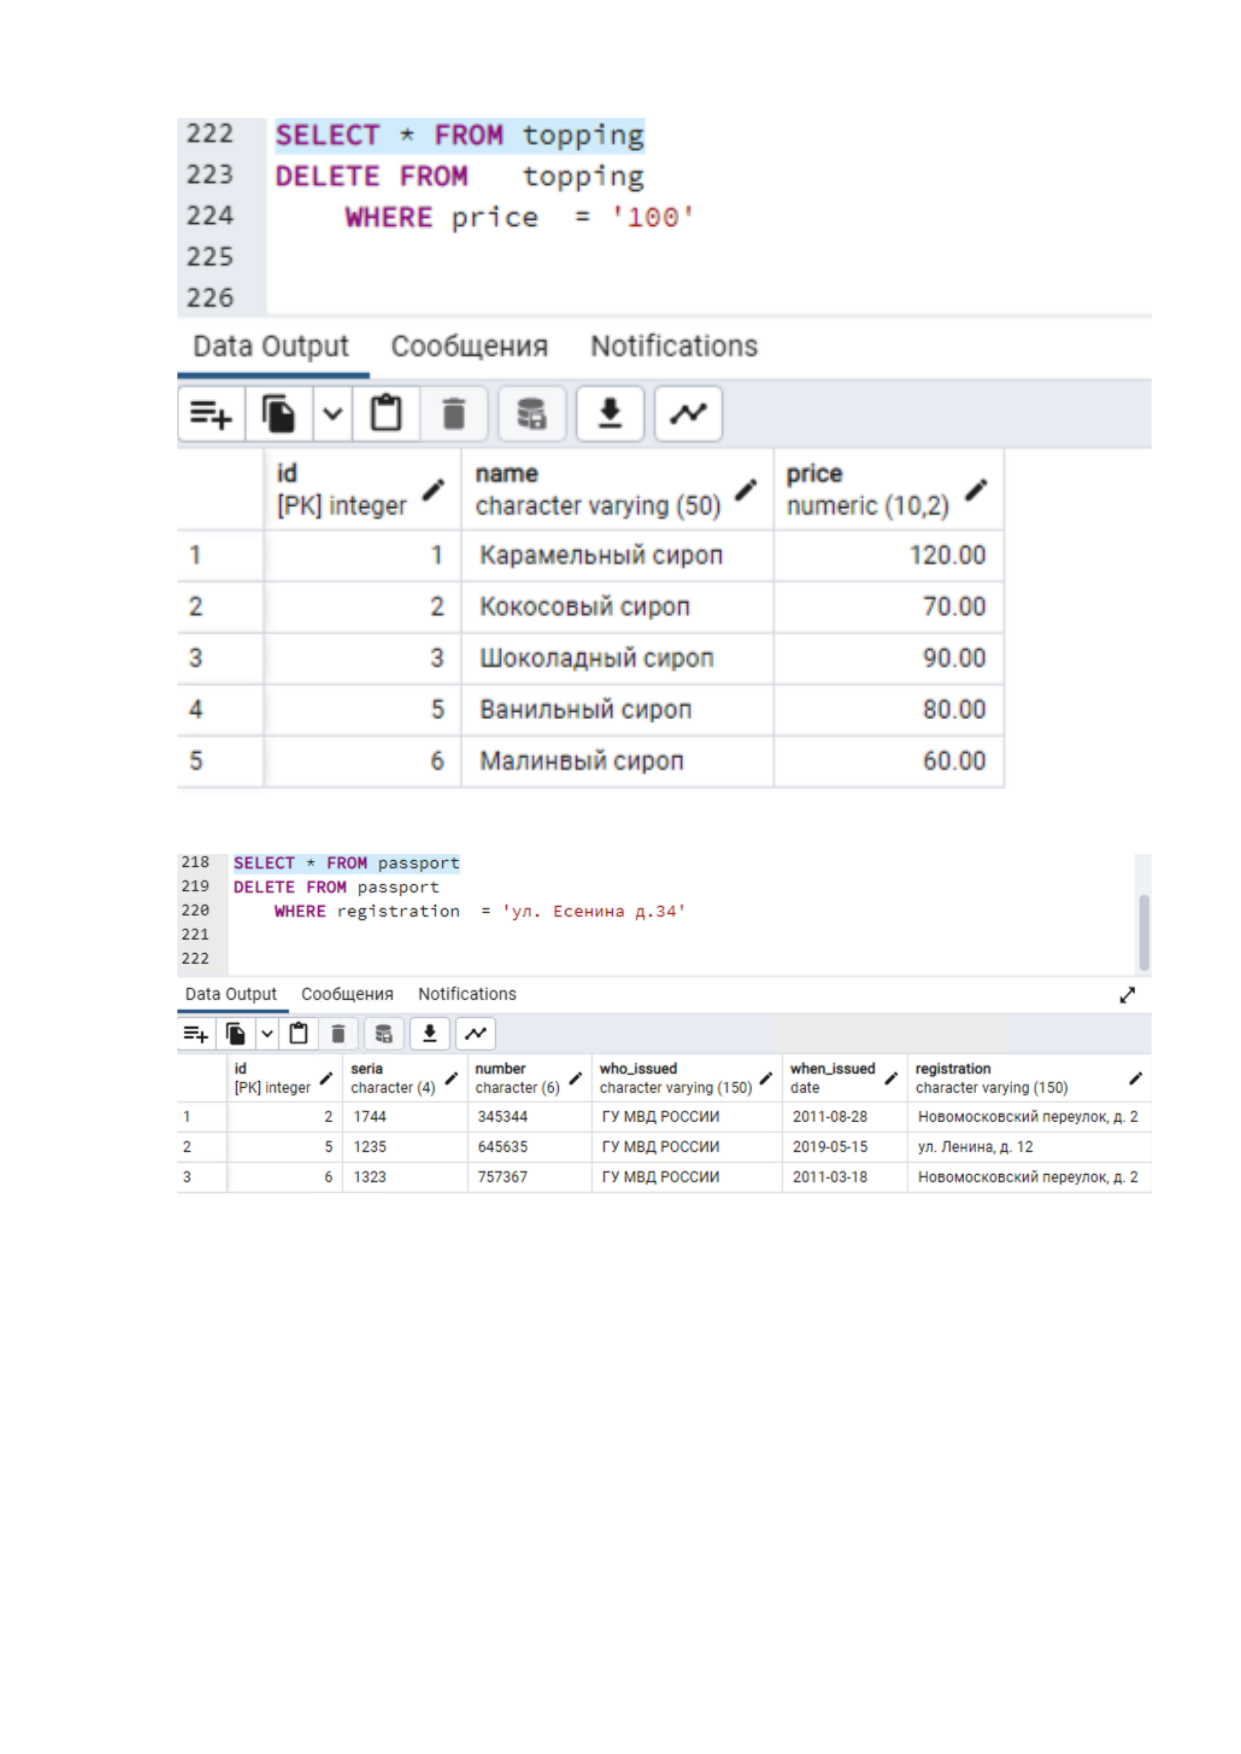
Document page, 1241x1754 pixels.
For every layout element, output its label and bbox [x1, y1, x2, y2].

picture [177, 118, 1152, 822]
picture [177, 854, 1152, 1244]
